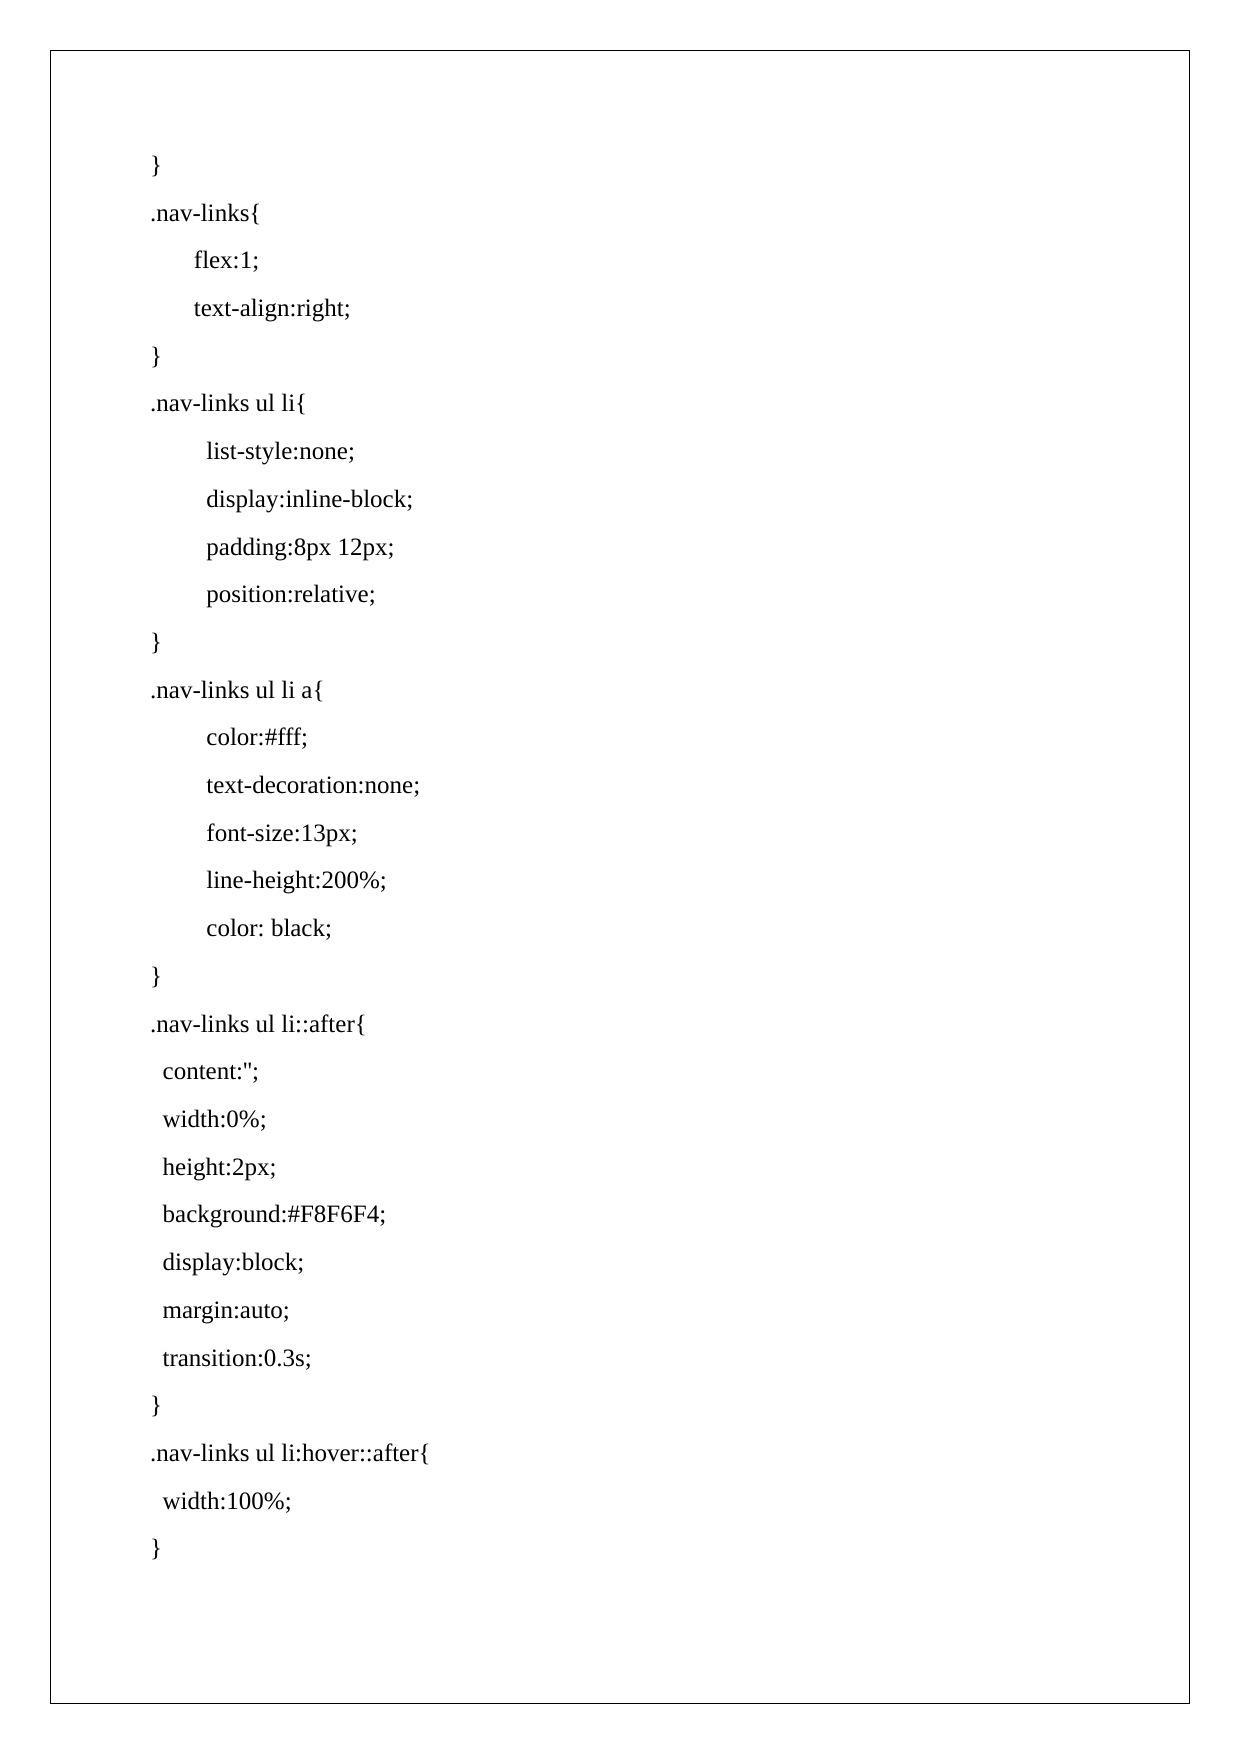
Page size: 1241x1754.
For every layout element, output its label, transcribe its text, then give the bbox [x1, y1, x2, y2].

text text-align:right; [150, 293, 1090, 322]
text } [150, 627, 1090, 656]
text padding:8px 12px; [150, 532, 1090, 560]
text margin:auto; [150, 1295, 1090, 1324]
text color: black; [150, 913, 1090, 942]
text list-style:none; [150, 436, 1090, 465]
text .nav-links ul li::after{ [150, 1009, 1090, 1037]
text } [150, 341, 1090, 369]
text display:inline-block; [150, 484, 1090, 513]
text } [150, 1533, 1090, 1562]
text flex:1; [150, 245, 1090, 274]
text position:relative; [150, 579, 1090, 608]
text height:2px; [150, 1152, 1090, 1181]
text content:''; [150, 1056, 1090, 1085]
text transition:0.3s; [150, 1343, 1090, 1371]
text width:0%; [150, 1104, 1090, 1133]
text font-size:13px; [150, 818, 1090, 847]
text .nav-links{ [150, 198, 1090, 226]
text } [150, 1390, 1090, 1419]
text display:block; [150, 1247, 1090, 1276]
text line-height:200%; [150, 866, 1090, 894]
text .nav-links ul li:hover::after{ [150, 1438, 1090, 1467]
text text-decoration:none; [150, 770, 1090, 799]
text background:#F8F6F4; [150, 1199, 1090, 1228]
text .nav-links ul li{ [150, 388, 1090, 417]
text width:100%; [150, 1486, 1090, 1514]
text .nav-links ul li a{ [150, 675, 1090, 703]
text } [150, 961, 1090, 990]
text color:#fff; [150, 722, 1090, 751]
text } [150, 150, 1090, 179]
